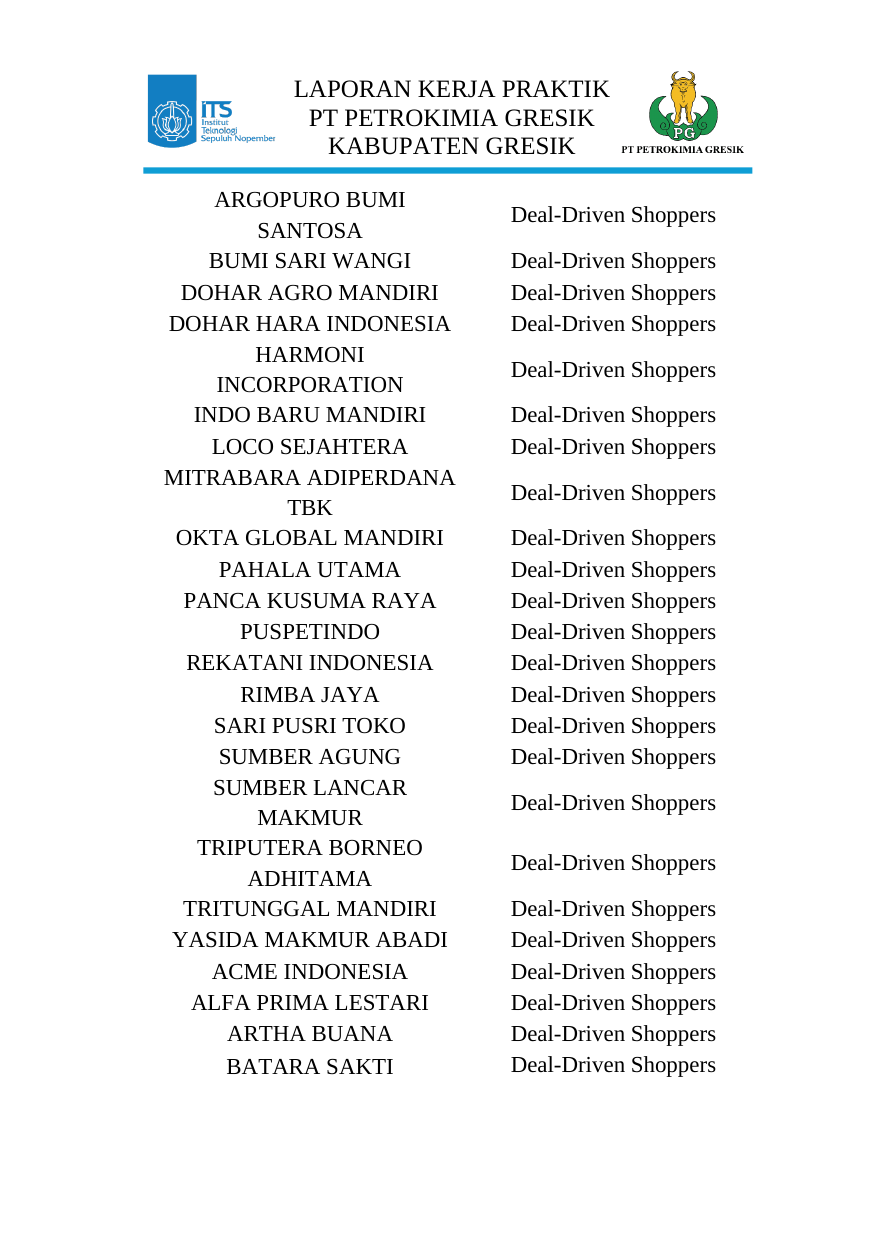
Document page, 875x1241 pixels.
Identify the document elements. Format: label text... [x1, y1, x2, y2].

table_cell ARTHA BUANA [148, 1020, 472, 1051]
table_cell PAHALA UTAMA [148, 555, 472, 586]
table_cell Deal-Driven Shoppers [472, 1020, 755, 1051]
table_cell Deal-Driven Shoppers [472, 401, 755, 432]
table_cell Deal-Driven Shoppers [472, 186, 755, 247]
table_cell Deal-Driven Shoppers [472, 432, 755, 463]
table_cell Deal-Driven Shoppers [472, 586, 755, 618]
table_cell Deal-Driven Shoppers [472, 649, 755, 680]
table_cell OKTA GLOBAL MANDIRI [148, 524, 472, 555]
table_cell SARI PUSRI TOKO [148, 711, 472, 743]
table_cell BATARA SAKTI BALAMBANO [148, 1051, 472, 1082]
table_cell DOHAR AGRO MANDIRI [148, 278, 472, 309]
table_cell REKATANI INDONESIA [148, 649, 472, 680]
table_cell ACME INDONESIA [148, 957, 472, 988]
table_cell LOCO SEJAHTERA [148, 432, 472, 463]
table_cell Deal-Driven Shoppers [472, 524, 755, 555]
table_cell TRITUNGGAL MANDIRI [148, 895, 472, 926]
table_cell PUSPETINDO [148, 618, 472, 649]
table_cell DOHAR HARA INDONESIA [148, 309, 472, 341]
table_cell Deal-Driven Shoppers [472, 711, 755, 743]
table_cell Deal-Driven Shoppers [472, 895, 755, 926]
table_cell Deal-Driven Shoppers [472, 743, 755, 774]
table_cell Deal-Driven Shoppers [472, 774, 755, 834]
table_cell SUMBER LANCAR MAKMUR [148, 774, 472, 834]
table_cell INDO BARU MANDIRI [148, 401, 472, 432]
table_cell Deal-Driven Shoppers [472, 464, 755, 524]
table_cell TRIPUTERA BORNEO ADHITAMA [148, 834, 472, 895]
table_cell Deal-Driven Shoppers [472, 618, 755, 649]
picture [147, 74, 276, 148]
table_cell MITRABARA ADIPERDANA TBK [148, 464, 472, 524]
table_cell Deal-Driven Shoppers [472, 555, 755, 586]
table_cell Deal-Driven Shoppers [472, 680, 755, 711]
table_cell Deal-Driven Shoppers [472, 989, 755, 1020]
table_cell ALFA PRIMA LESTARI [148, 989, 472, 1020]
table_cell HARMONI INCORPORATION [148, 341, 472, 401]
table_cell SUMBER AGUNG [148, 743, 472, 774]
table_cell Deal-Driven Shoppers [472, 957, 755, 988]
table_cell Deal-Driven Shoppers [472, 247, 755, 278]
table_cell ARGOPURO BUMI SANTOSA [148, 186, 472, 247]
table_cell Deal-Driven Shoppers [472, 1051, 755, 1082]
table_cell PANCA KUSUMA RAYA [148, 586, 472, 618]
table_cell BUMI SARI WANGI [148, 247, 472, 278]
table_cell RIMBA JAYA [148, 680, 472, 711]
table_cell Deal-Driven Shoppers [472, 834, 755, 895]
table_cell Deal-Driven Shoppers [472, 341, 755, 401]
table_cell Deal-Driven Shoppers [472, 278, 755, 309]
table_cell Deal-Driven Shoppers [472, 309, 755, 341]
picture [612, 67, 753, 158]
table_cell YASIDA MAKMUR ABADI [148, 926, 472, 957]
table_cell Deal-Driven Shoppers [472, 926, 755, 957]
